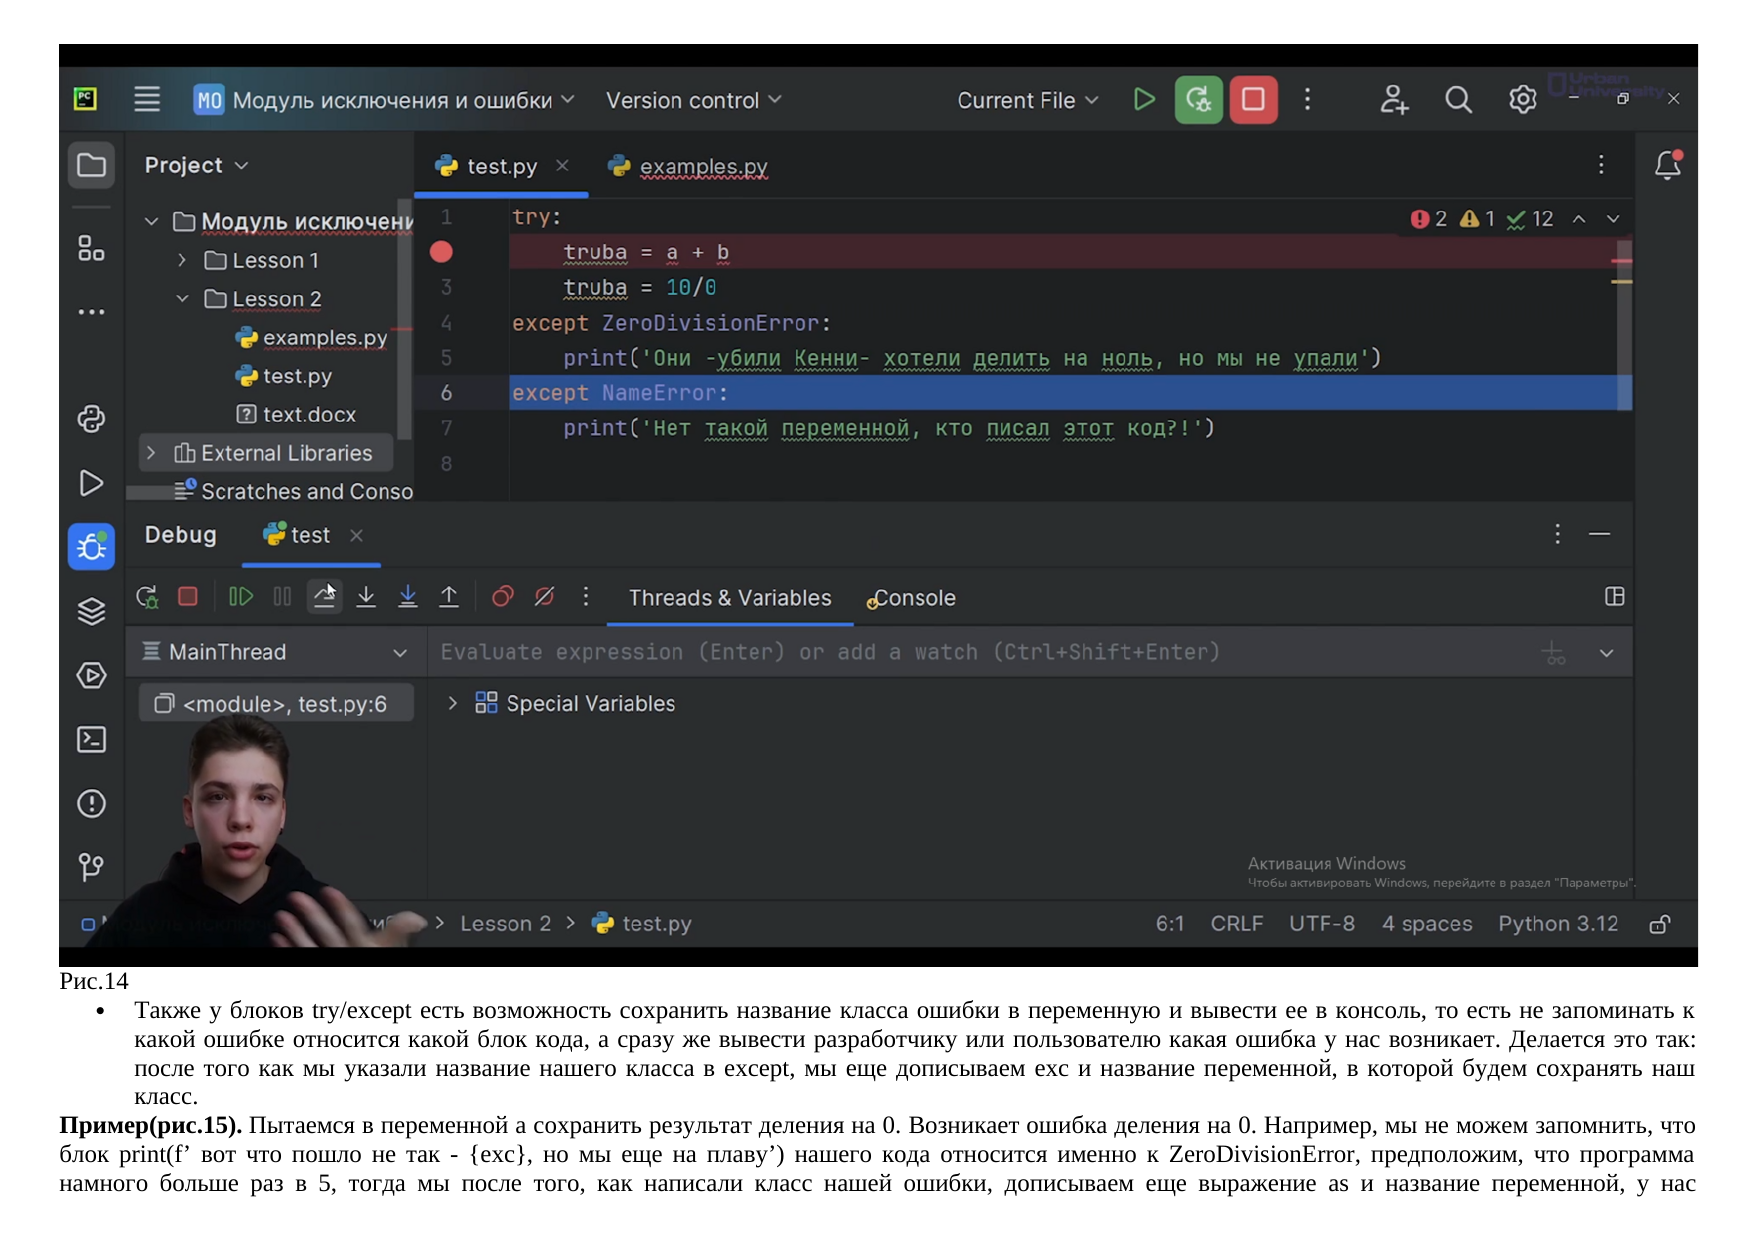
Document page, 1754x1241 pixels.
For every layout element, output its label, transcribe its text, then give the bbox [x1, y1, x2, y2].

picture [59, 44, 1699, 967]
list Также у блоков try/except есть возможность сохранить название класса ошибки в переменную и вывести ее в консоль, то есть не запоминать к какой ошибке относится какой блок кода, а сразу же вывести разработчику или пользователю какая ошибка у нас возникает. Делается это так: после того как мы указали название нашего класса в except, мы еще дописываем exc и название переменной, в которой будем сохранять наш класс. [97, 995, 1698, 1110]
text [59, 1110, 1698, 1196]
text Рис.14 [59, 967, 1698, 995]
